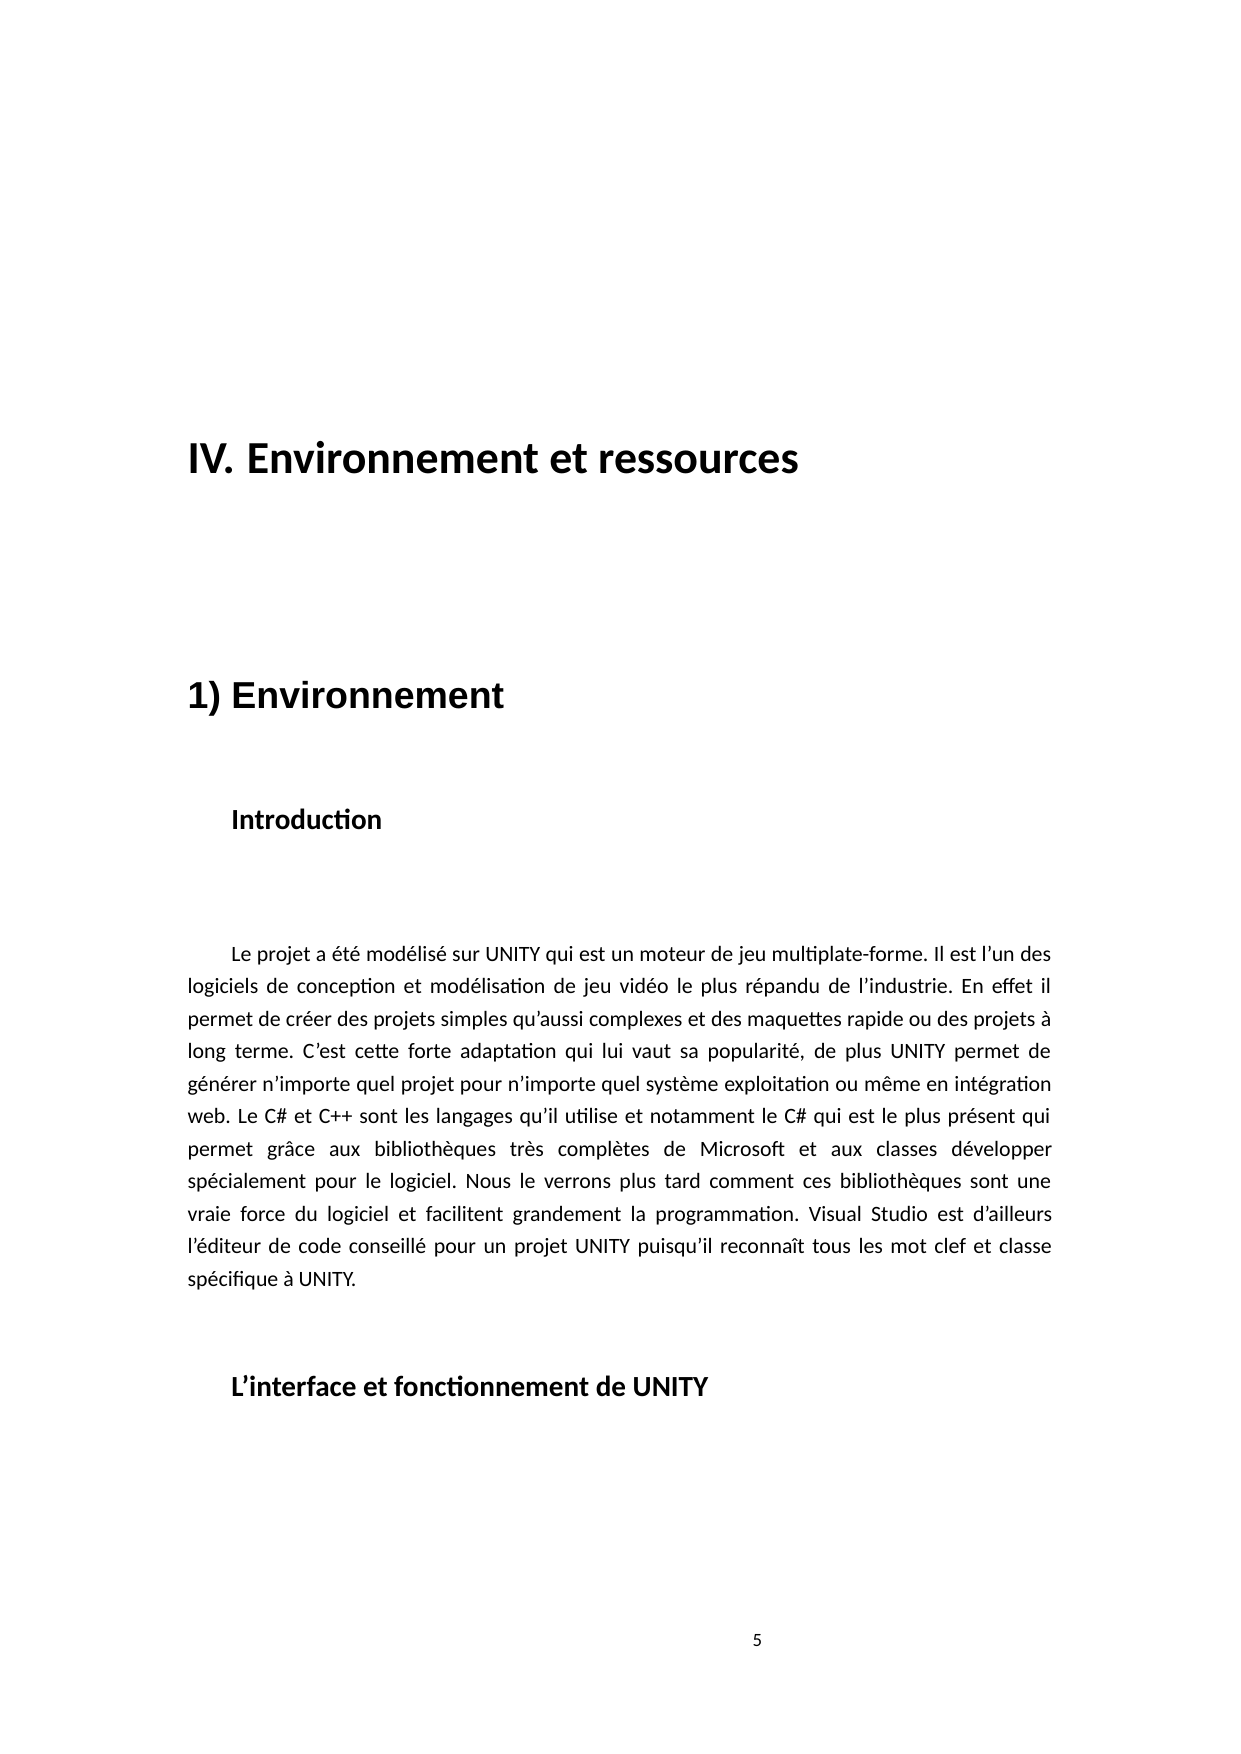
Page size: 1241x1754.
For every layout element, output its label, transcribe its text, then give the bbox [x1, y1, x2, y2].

subtitle Environnement [187, 663, 1053, 728]
subtitle L’interface et fonctionnement de UNITY [187, 1354, 1053, 1419]
subtitle Introduction [187, 786, 1053, 851]
text Le projet a été modélisé sur UNITY qui est un moteur de jeu multiplate-forme. Il est l’un des logiciels de conception et modélisation de jeu vidéo le plus répandu de l’industrie. En effet il permet de créer des projets simples qu’aussi complexes et des maquettes rapide ou des projets à long terme. C’est cette forte adaptation qui lui vaut sa popularité, de plus UNITY permet de générer n’importe quel projet pour n’importe quel système exploitation ou même en intégration web. Le C# et C++ sont les langages qu’il utilise et notamment le C# qui est le plus présent qui permet grâce aux bibliothèques très complètes de Microsoft et aux classes développer spécialement pour le logiciel. Nous le verrons plus tard comment ces bibliothèques sont une vraie force du logiciel et facilitent grandement la programmation. Visual Studio est d’ailleurs l’éditeur de code conseillé pour un projet UNITY puisqu’il reconnaît tous les mot clef et classe spécifique à UNITY. [187, 937, 1053, 1294]
subtitle Environnement et ressources [187, 425, 1053, 490]
